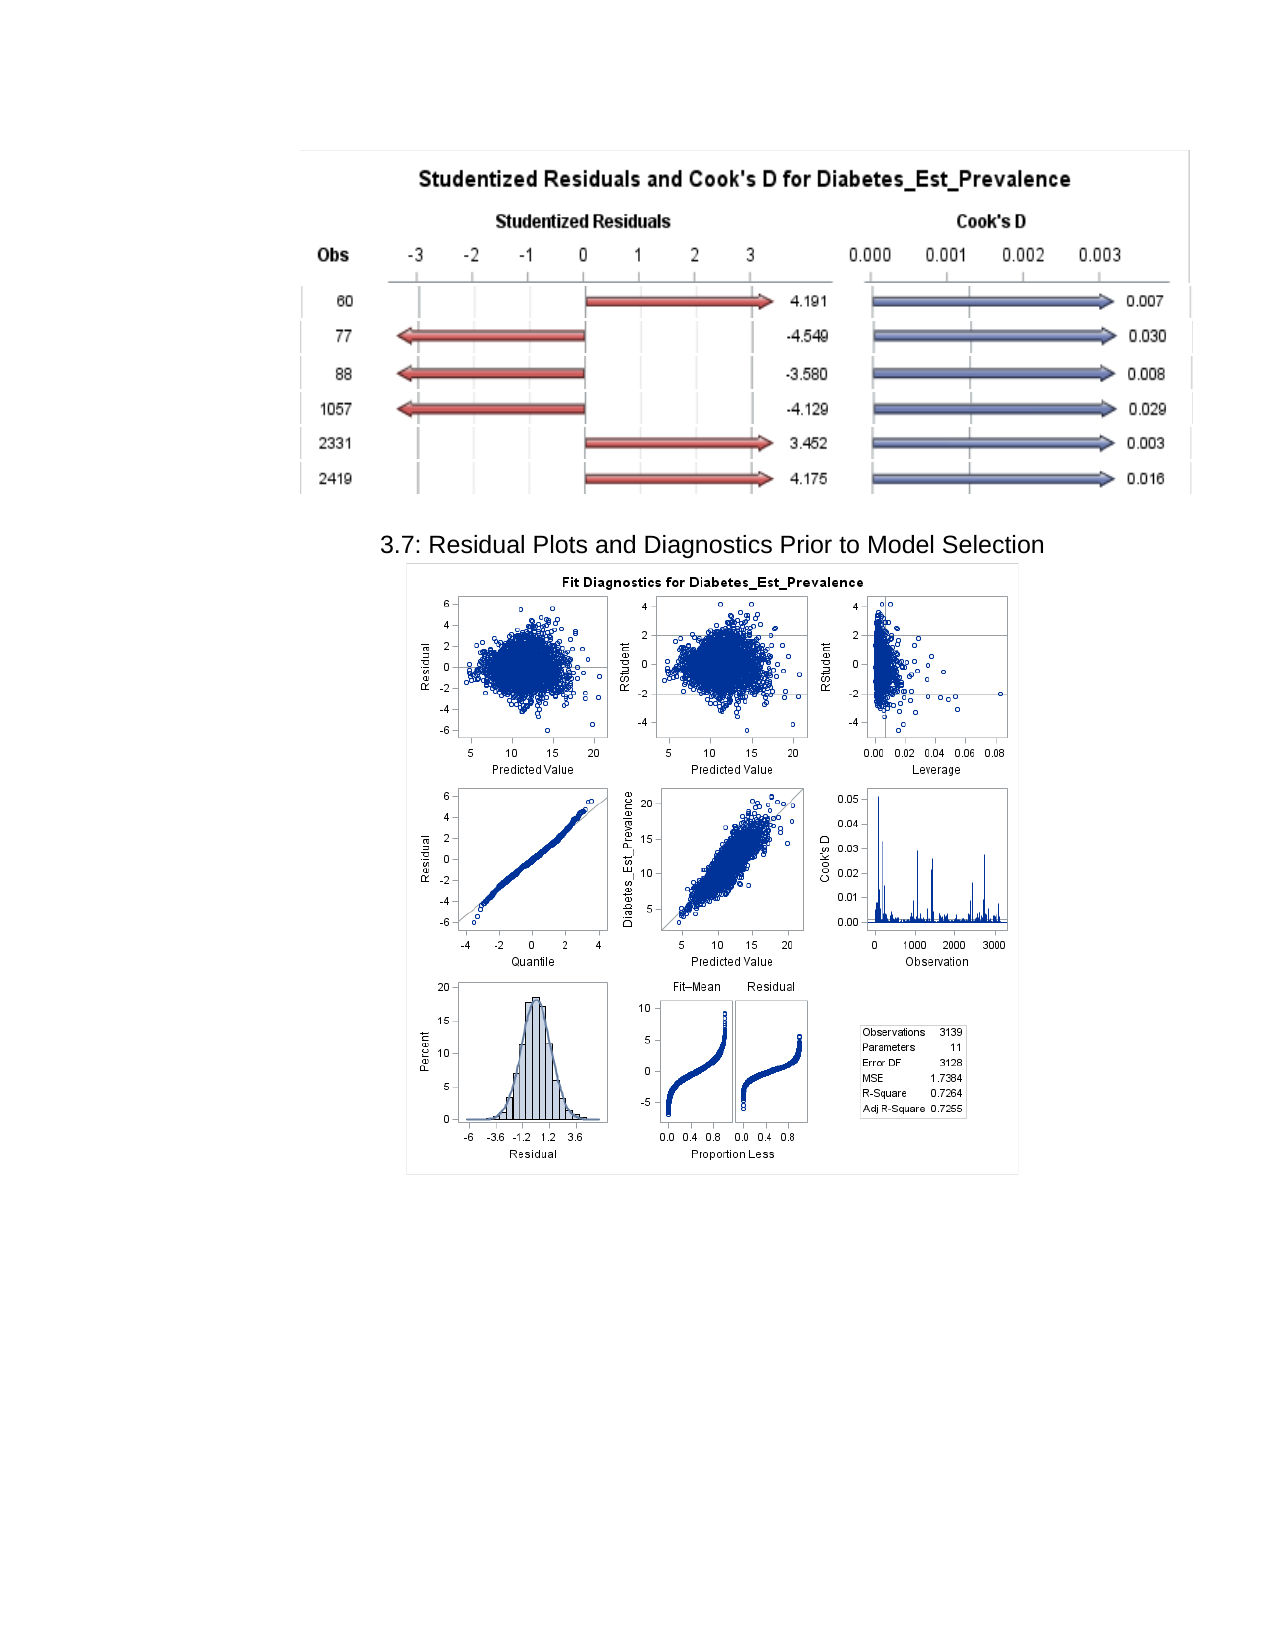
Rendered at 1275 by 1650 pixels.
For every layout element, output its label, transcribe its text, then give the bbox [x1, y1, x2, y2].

picture [300, 356, 1193, 389]
picture [300, 150, 1190, 283]
picture [300, 321, 1193, 353]
text 3.7: Residual Plots and Diagnostics Prior to Model Selection [300, 530, 1125, 559]
picture [300, 392, 1193, 424]
picture [300, 286, 1193, 318]
picture [406, 563, 1019, 1175]
picture [300, 427, 1192, 459]
picture [300, 462, 1192, 494]
